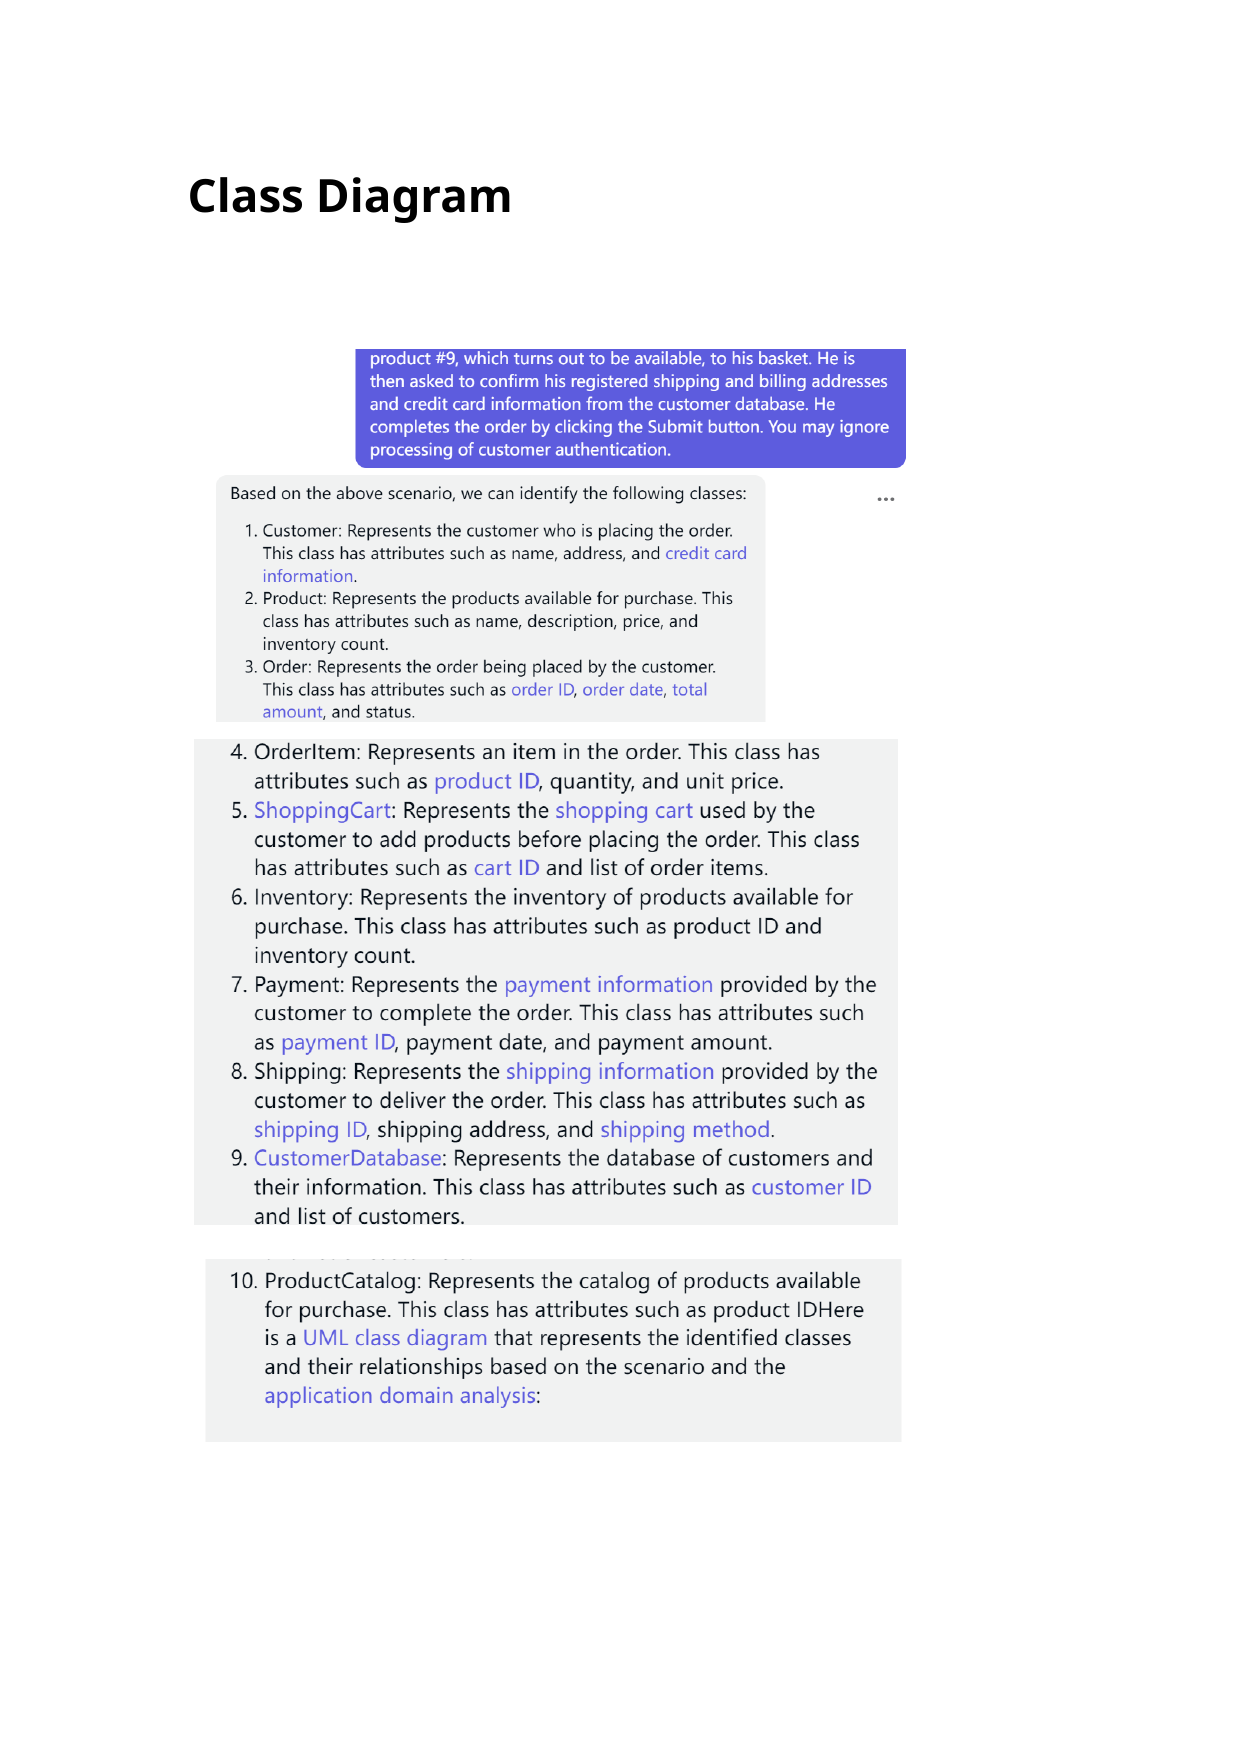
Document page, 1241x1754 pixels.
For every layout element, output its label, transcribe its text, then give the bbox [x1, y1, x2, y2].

picture [187, 1259, 927, 1442]
picture [187, 349, 942, 722]
picture [187, 739, 947, 1228]
subtitle Class Diagram [187, 162, 1053, 227]
